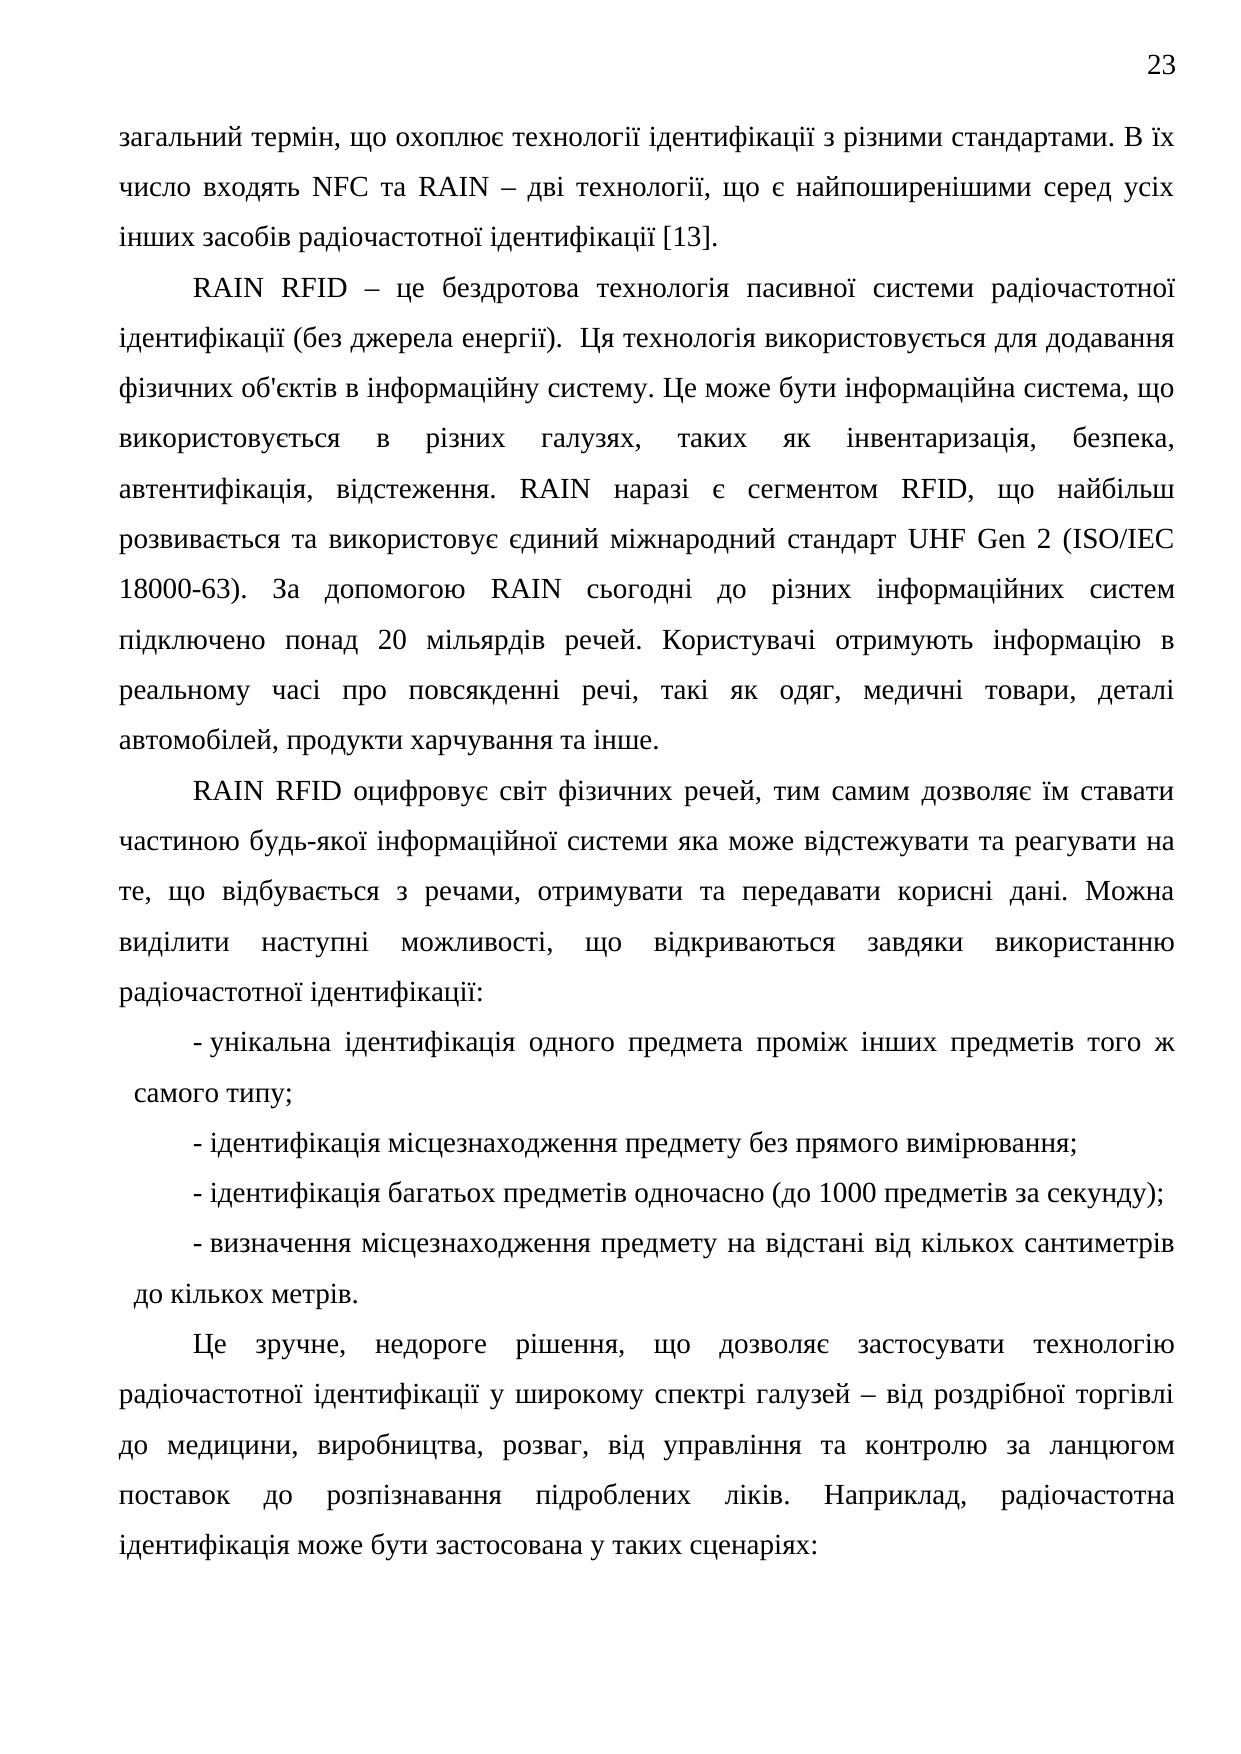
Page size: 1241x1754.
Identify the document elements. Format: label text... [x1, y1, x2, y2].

text RAIN RFID оцифровує світ фізичних речей, тим самим дозволяє їм ставати частиною будь-якої інформаційної системи яка може відстежувати та реагувати на те, що відбувається з речами, отримувати та передавати корисні дані. Можна виділити наступні можливості, що відкриваються завдяки використанню радіочастотної ідентифікації: [119, 773, 1176, 1008]
list визначення місцезнаходження предмету на відстані від кількох сантиметрів до кількох метрів. [133, 1226, 1176, 1309]
list ідентифікація місцезнаходження предмету без прямого вимірювання; [133, 1125, 1176, 1158]
text RAIN RFID – це бездротова технологія пасивної системи радіочастотної ідентифікації (без джерела енергії). Ця технологія використовується для додавання фізичних об'єктів в інформаційну систему. Це може бути інформаційна система, що використовується в різних галузях, таких як інвентаризація, безпека, автентифікація, відстеження. RAIN наразі є сегментом RFID, що найбільш розвивається та використовує єдиний міжнародний стандарт UHF Gen 2 (ISO/IEC 18000-63). За допомогою RAIN сьогодні до різних інформаційних систем підключено понад 20 мільярдів речей. Користувачі отримують інформацію в реальному часі про повсякденні речі, такі як одяг, медичні товари, деталі автомобілей, продукти харчування та інше. [119, 270, 1176, 756]
text Це зручне, недороге рішення, що дозволяє застосувати технологію радіочастотної ідентифікації у широкому спектрі галузей – від роздрібної торгівлі до медицини, виробництва, розваг, від управління та контролю за ланцюгом поставок до розпізнавання підроблених ліків. Наприклад, радіочастотна ідентифікація може бути застосована у таких сценаріях: [119, 1326, 1176, 1561]
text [119, 119, 1176, 253]
list унікальна ідентифікація одного предмета проміж інших предметів того ж самого типу; [133, 1024, 1176, 1108]
list ідентифікація багатьох предметів одночасно (до 1000 предметів за секунду); [133, 1175, 1176, 1209]
